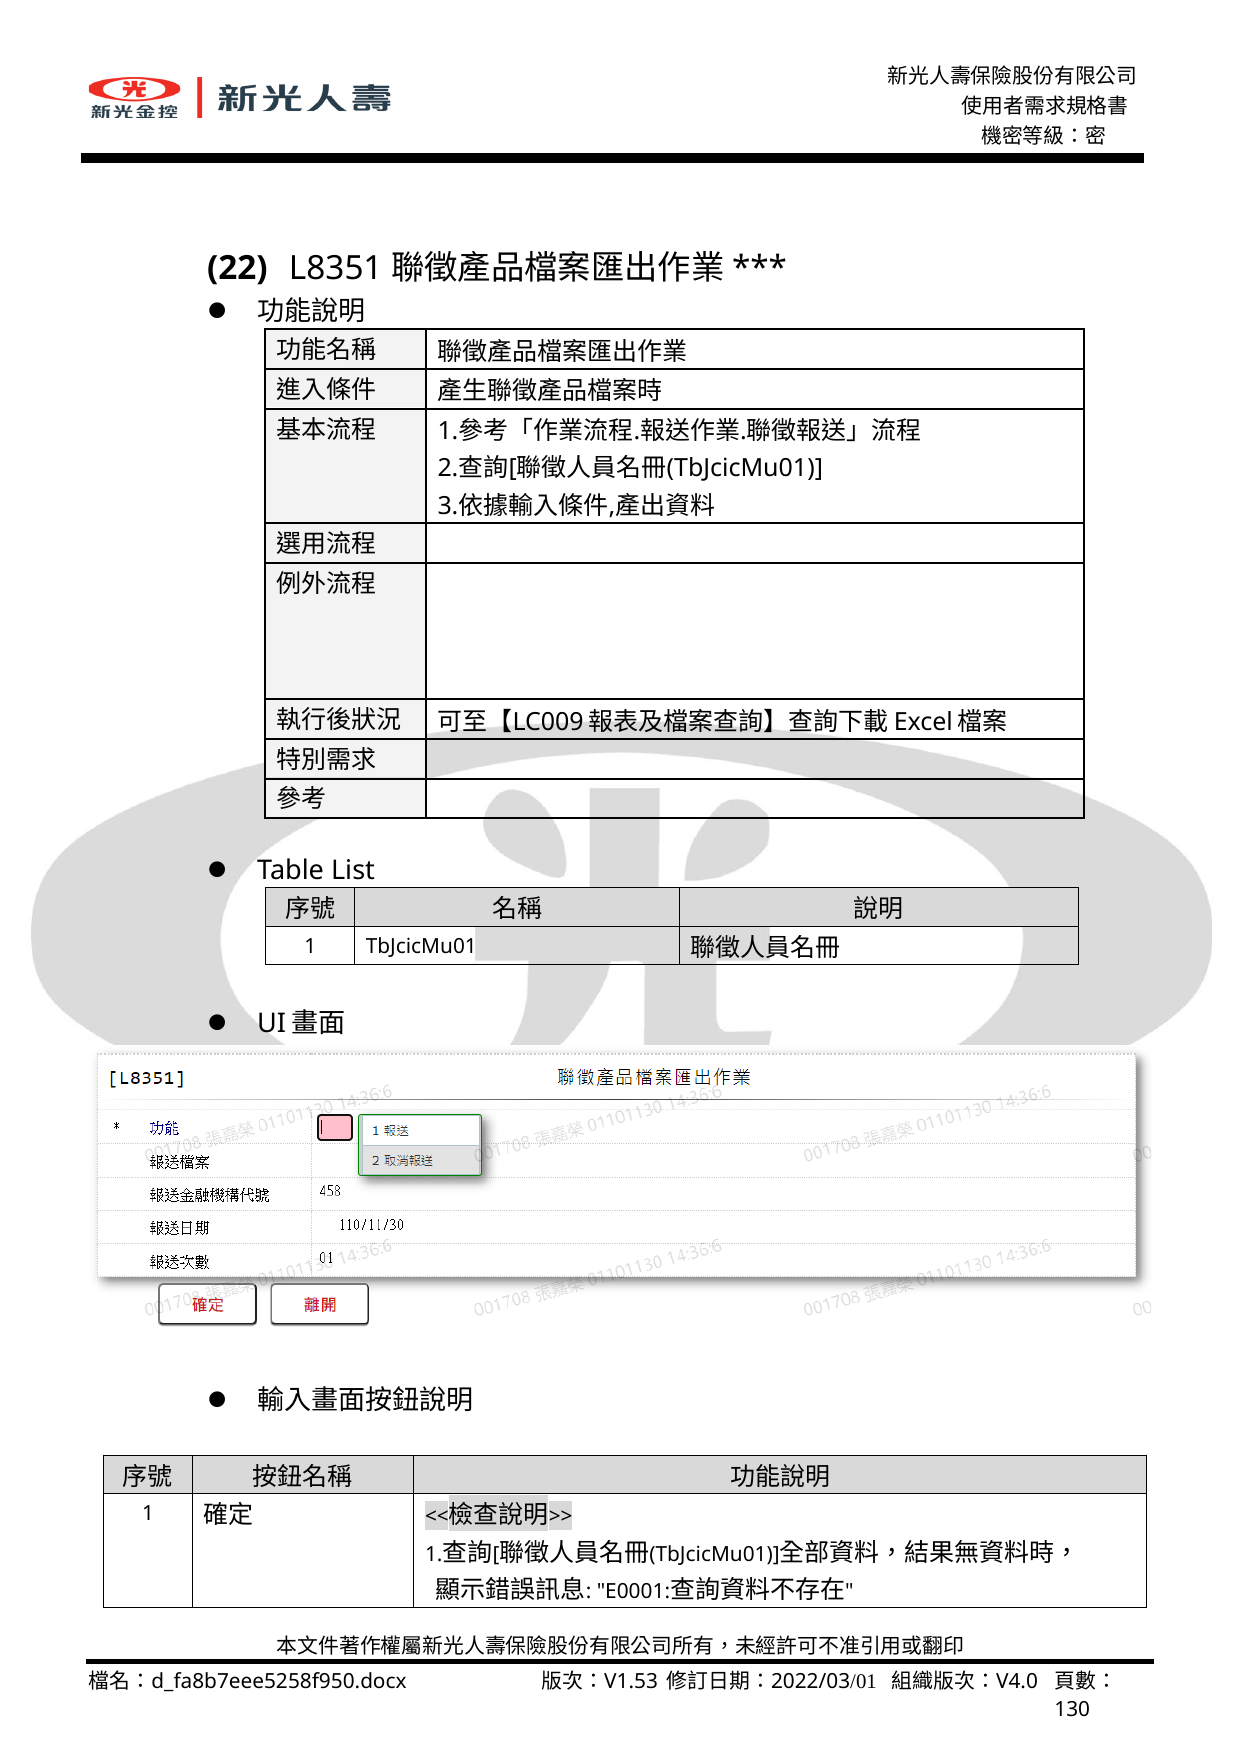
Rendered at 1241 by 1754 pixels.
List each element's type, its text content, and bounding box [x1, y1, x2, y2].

subtitle L8351 聯徵產品檔案匯出作業 *** [207, 241, 1152, 289]
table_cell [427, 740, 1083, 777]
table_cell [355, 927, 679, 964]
picture [88, 61, 414, 118]
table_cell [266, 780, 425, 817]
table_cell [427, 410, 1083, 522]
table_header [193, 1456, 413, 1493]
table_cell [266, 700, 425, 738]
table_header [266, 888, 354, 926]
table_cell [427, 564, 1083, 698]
list Table List [207, 850, 1152, 887]
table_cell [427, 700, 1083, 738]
picture [25, 713, 1215, 1335]
list 輸入畫面按鈕說明 [207, 1378, 1152, 1417]
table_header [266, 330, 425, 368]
list UI畫面 [207, 1003, 1152, 1040]
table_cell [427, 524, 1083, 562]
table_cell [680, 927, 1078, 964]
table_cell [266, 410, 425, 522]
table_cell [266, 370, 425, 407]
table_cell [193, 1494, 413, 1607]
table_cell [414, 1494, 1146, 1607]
list 功能說明 [207, 289, 1152, 328]
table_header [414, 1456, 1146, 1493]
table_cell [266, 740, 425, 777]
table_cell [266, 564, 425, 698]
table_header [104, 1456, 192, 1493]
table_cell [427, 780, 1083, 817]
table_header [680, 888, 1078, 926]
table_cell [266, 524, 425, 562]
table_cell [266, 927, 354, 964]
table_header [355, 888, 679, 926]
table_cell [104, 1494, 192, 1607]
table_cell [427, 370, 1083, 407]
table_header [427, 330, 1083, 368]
